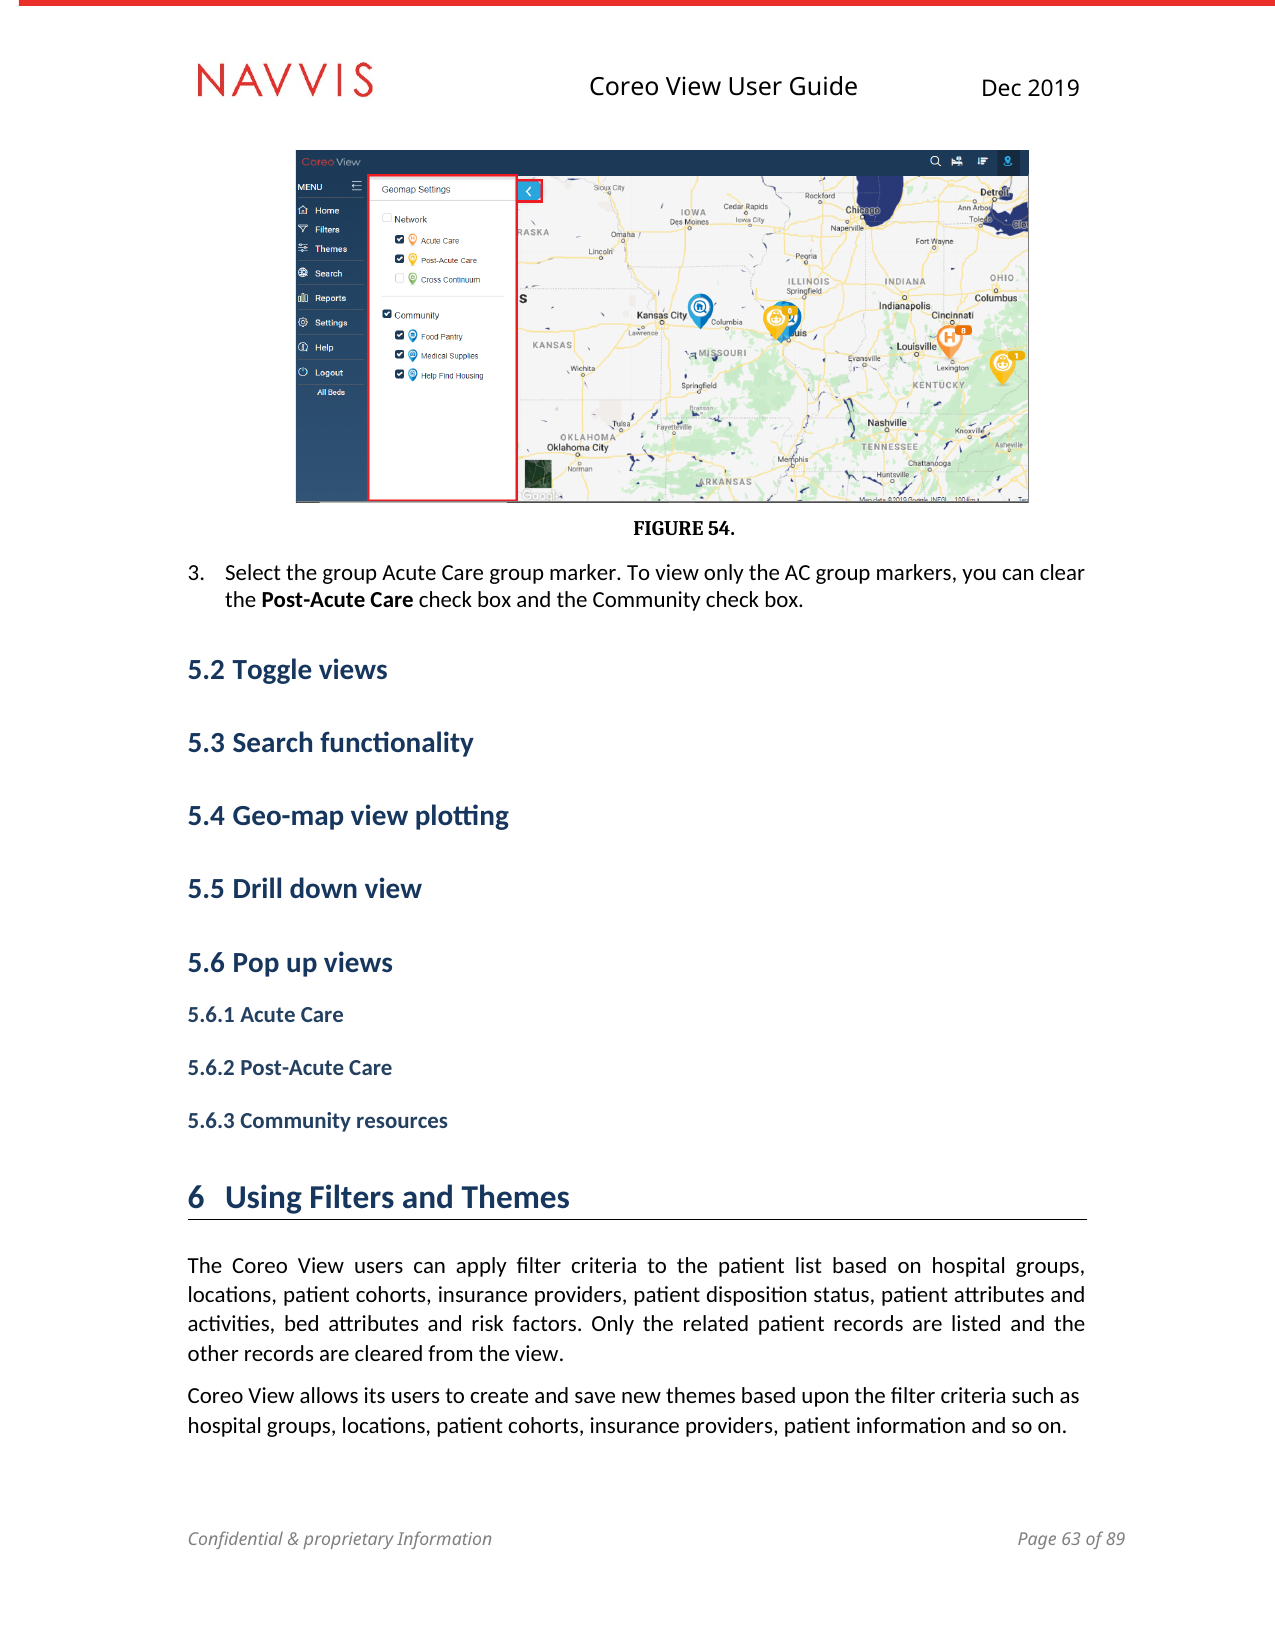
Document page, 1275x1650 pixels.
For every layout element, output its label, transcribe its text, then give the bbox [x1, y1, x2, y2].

text Coreo View allows its users to create and save new themes based upon the filter criteria such as hospital groups, locations, patient cohorts, insurance providers, patient information and so on. [187, 1381, 1087, 1439]
text The Coreo View users can apply filter criteria to the patient list based on hospital groups, locations, patient cohorts, insurance providers, patient disposition status, patient attributes and activities, bed attributes and risk factors. Only the related patient records are listed and the other records are cleared from the view. [187, 1251, 1087, 1367]
list Select the group Acute Care group marker. To view only the AC group markers, you can clear the Post-Acute Care check box and the Community check box. [187, 558, 1087, 614]
subtitle Drill down view [187, 871, 1087, 906]
picture [295, 150, 1029, 503]
subtitle Acute Care [187, 1000, 1087, 1028]
subtitle Using Filters and Themes [187, 1176, 1087, 1220]
subtitle Geo-map view plotting [187, 797, 1087, 833]
picture [187, 55, 383, 104]
subtitle Pop up views [187, 944, 1087, 979]
subtitle Toggle views [187, 651, 1087, 687]
subtitle Post-Acute Care [187, 1053, 1087, 1081]
subtitle Search functionality [187, 724, 1087, 760]
subtitle Community resources [187, 1106, 1087, 1134]
